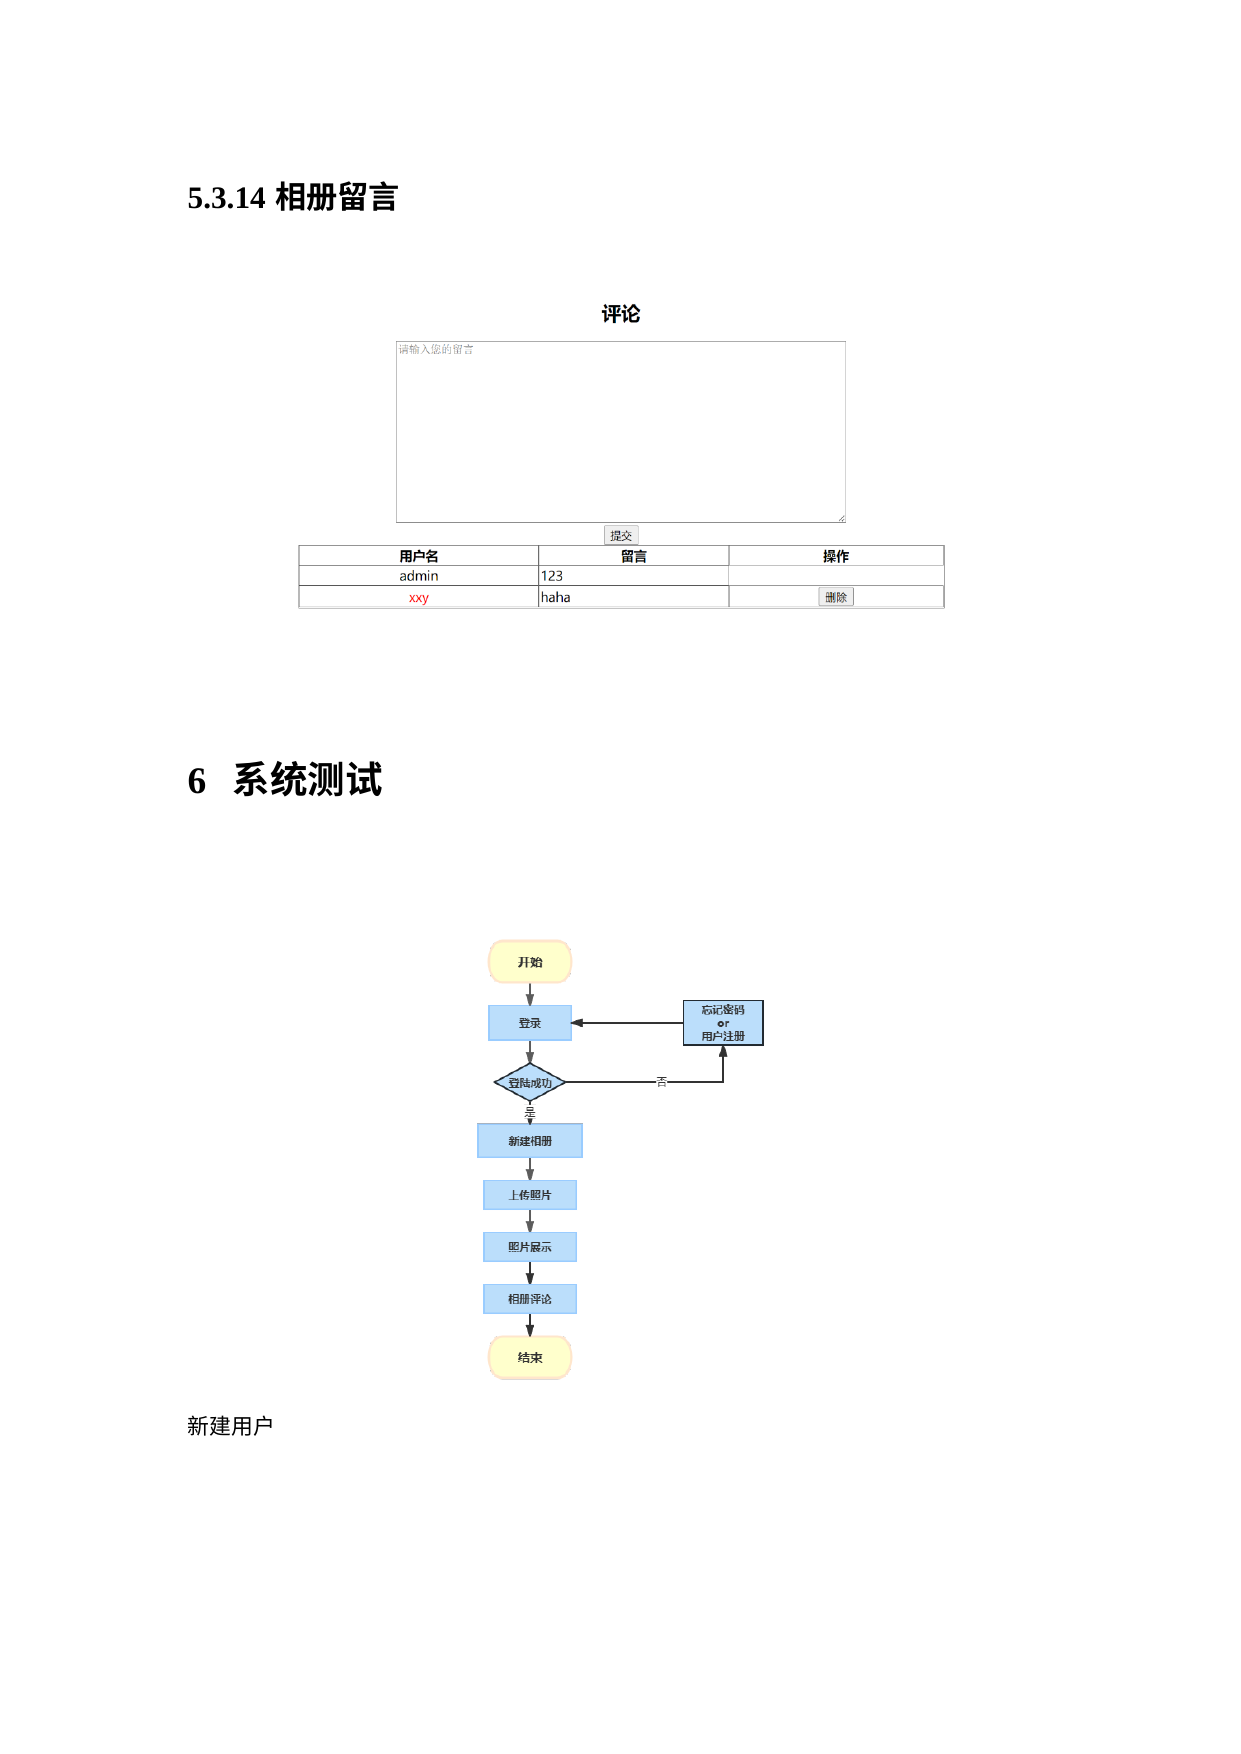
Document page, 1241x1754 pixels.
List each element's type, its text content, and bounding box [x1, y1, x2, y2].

subtitle 系统测试 [187, 745, 1053, 810]
subtitle 相册留言 [187, 162, 1053, 227]
picture [187, 287, 1051, 670]
text 新建用户 [187, 1408, 1053, 1441]
picture [457, 920, 783, 1398]
